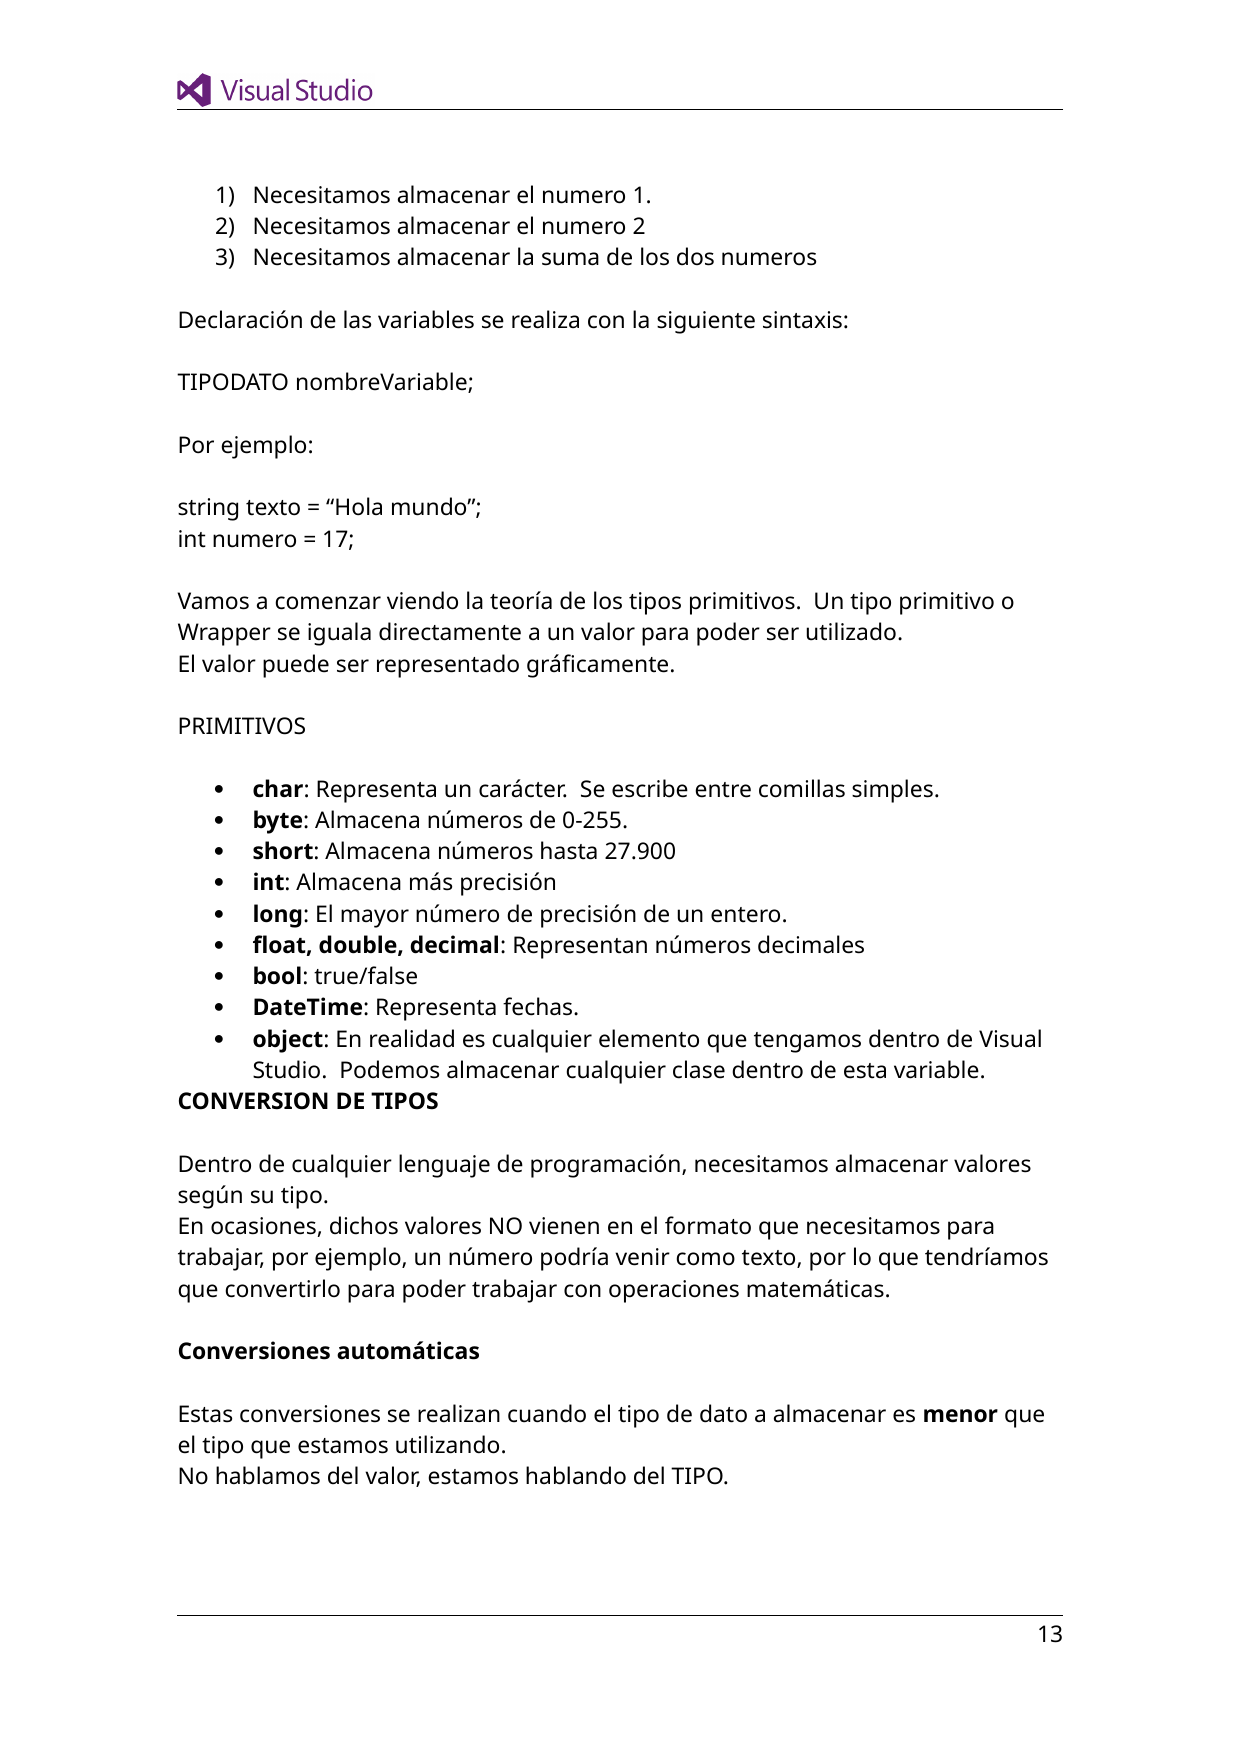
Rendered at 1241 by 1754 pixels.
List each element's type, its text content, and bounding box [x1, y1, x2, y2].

text Conversiones automáticas [177, 1335, 1063, 1366]
list Necesitamos almacenar el numero 2 [215, 210, 1063, 241]
list float, double, decimal: Representan números decimales [215, 929, 1063, 960]
list byte: Almacena números de 0-255. [215, 804, 1063, 835]
list short: Almacena números hasta 27.900 [215, 835, 1063, 866]
text string texto = “Hola mundo”; [177, 491, 1063, 523]
text El valor puede ser representado gráficamente. [177, 648, 1063, 679]
text TIPODATO nombreVariable; [177, 366, 1063, 398]
text int numero = 17; [177, 523, 1063, 554]
text Vamos a comenzar viendo la teoría de los tipos primitivos. Un tipo primitivo o Wrapper se iguala directamente a un valor para poder ser utilizado. [177, 585, 1063, 648]
list DateTime: Representa fechas. [215, 991, 1063, 1023]
list long: El mayor número de precisión de un entero. [215, 898, 1063, 929]
list int: Almacena más precisión [215, 866, 1063, 898]
text Dentro de cualquier lenguaje de programación, necesitamos almacenar valores según su tipo. [177, 1148, 1063, 1210]
list char: Representa un carácter. Se escribe entre comillas simples. [215, 773, 1063, 804]
picture [177, 73, 375, 107]
text Declaración de las variables se realiza con la siguiente sintaxis: [177, 304, 1063, 335]
text PRIMITIVOS [177, 710, 1063, 741]
text Estas conversiones se realizan cuando el tipo de dato a almacenar es menor que el tipo que estamos utilizando. [177, 1398, 1063, 1460]
list Necesitamos almacenar el numero 1. [215, 179, 1063, 210]
text CONVERSION DE TIPOS [177, 1085, 1063, 1116]
text Por ejemplo: [177, 429, 1063, 460]
list bool: true/false [215, 960, 1063, 991]
list Necesitamos almacenar la suma de los dos numeros [215, 241, 1063, 273]
text En ocasiones, dichos valores NO vienen en el formato que necesitamos para trabajar, por ejemplo, un número podría venir como texto, por lo que tendríamos que convertirlo para poder trabajar con operaciones matemáticas. [177, 1210, 1063, 1304]
text No hablamos del valor, estamos hablando del TIPO. [177, 1460, 1063, 1491]
list object: En realidad es cualquier elemento que tengamos dentro de Visual Studio. Podemos almacenar cualquier clase dentro de esta variable. [215, 1023, 1063, 1085]
